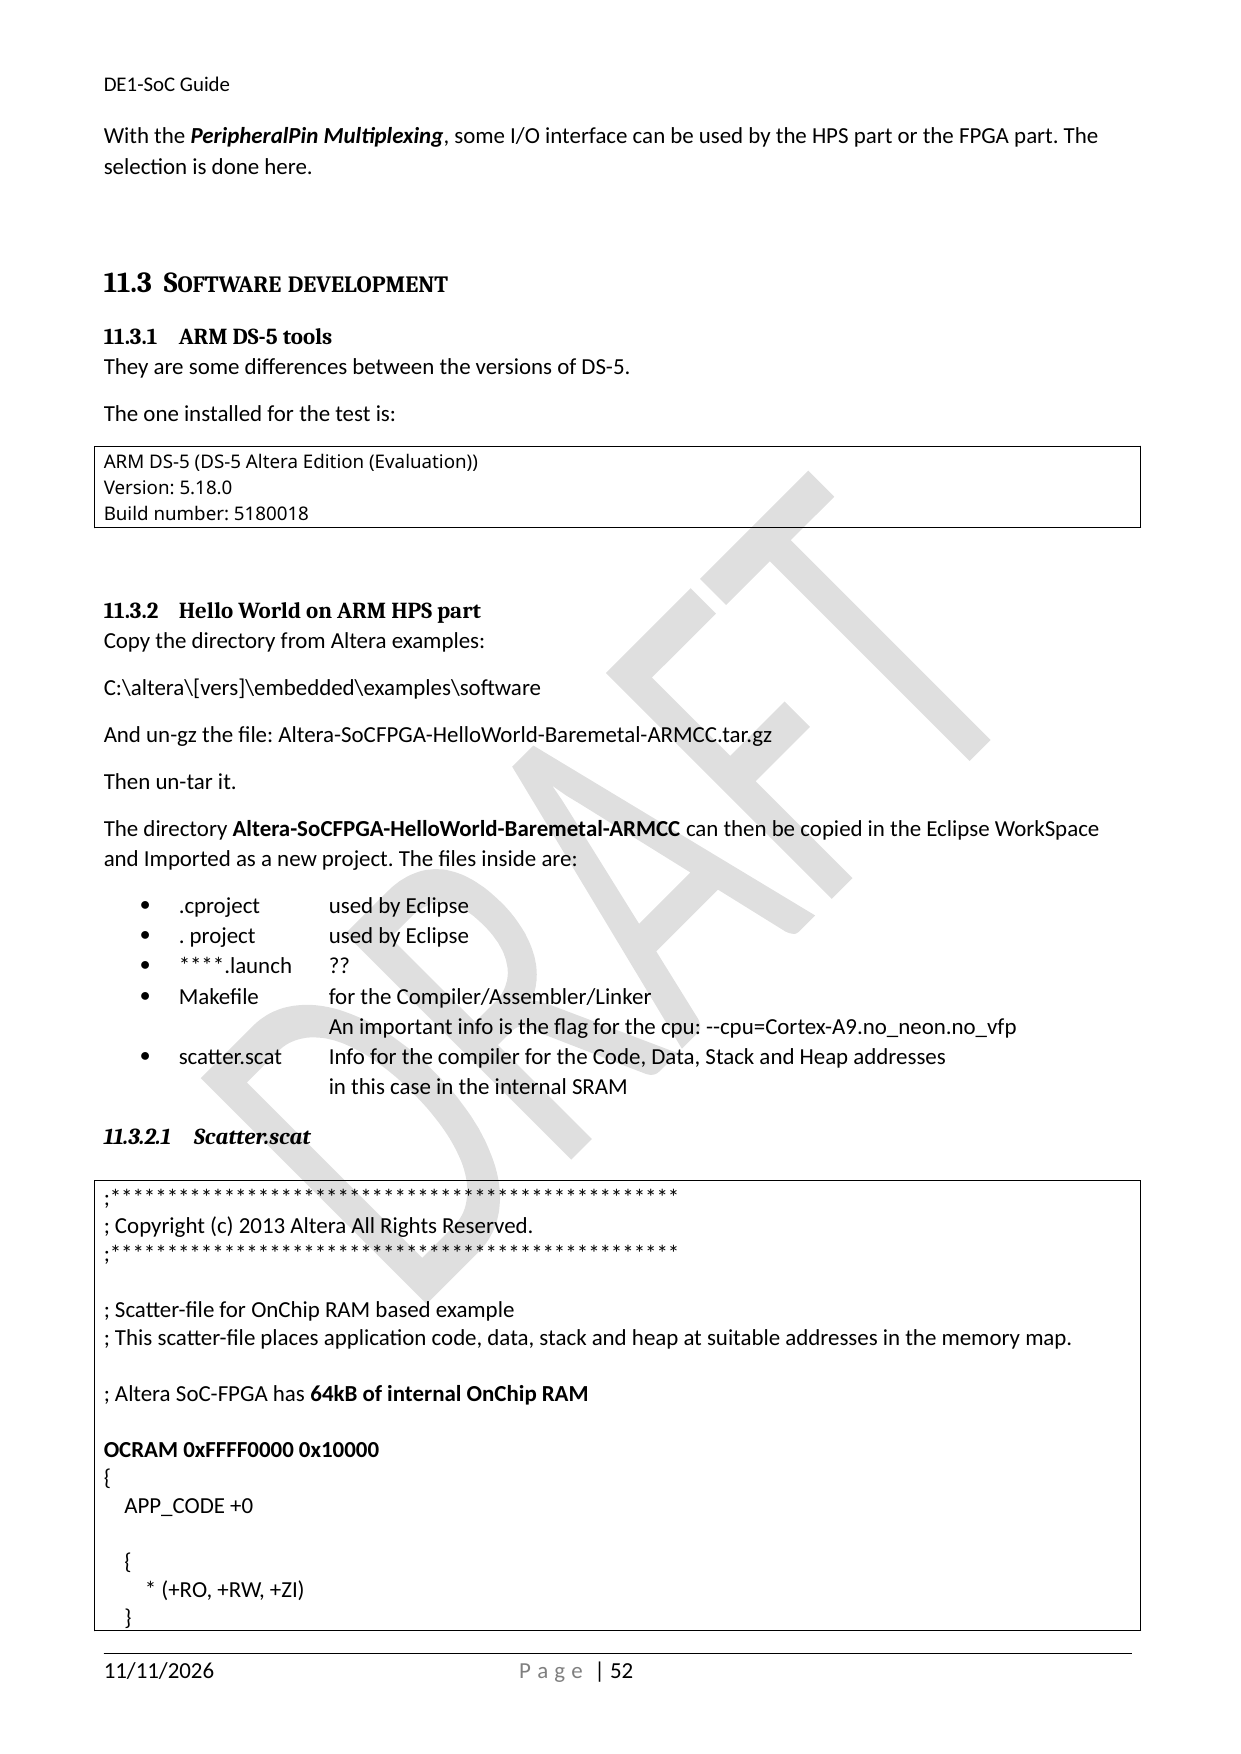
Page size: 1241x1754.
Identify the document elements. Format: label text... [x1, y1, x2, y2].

subtitle Hello World on ARM HPS part [103, 598, 1132, 624]
text ; Scatter-file for OnChip RAM based example [103, 1295, 1132, 1323]
text { [103, 1463, 1132, 1491]
text { [103, 1547, 1132, 1575]
text APP_CODE +0 [103, 1491, 1132, 1519]
text Version: 5.18.0 [103, 474, 1132, 497]
list .cproject used by Eclipse [141, 891, 1132, 919]
list scatter.scat Info for the compiler for the Code, Data, Stack and Heap addresses in this case in the internal SRAM [141, 1042, 1132, 1100]
text They are some differences between the versions of DS-5. [103, 352, 1132, 380]
subtitle Scatter.scat [103, 1123, 1132, 1150]
text The directory Altera-SoCFPGA-HelloWorld-Baremetal-ARMCC can then be copied in the Eclipse WorkSpace and Imported as a new project. The files inside are: [103, 814, 1132, 872]
list Makefile for the Compiler/Assembler/Linker An important info is the flag for the cpu: --cpu=Cortex-A9.no_neon.no_vfp [141, 982, 1132, 1040]
text The one installed for the test is: [103, 399, 1132, 427]
text ; This scatter-file places application code, data, stack and heap at suitable addresses in the memory map. [103, 1323, 1132, 1351]
text ;************************************************** [103, 1239, 1132, 1267]
subtitle ARM DS-5 tools [103, 323, 1132, 350]
text ; Altera SoC-FPGA has 64kB of internal OnChip RAM [103, 1379, 1132, 1407]
text } [103, 1603, 1132, 1630]
text C:\altera\[vers]\embedded\examples\software [103, 673, 1132, 701]
list . project used by Eclipse [141, 921, 1132, 949]
text With the PeripheralPin Multiplexing, some I/O interface can be used by the HPS part or the FPGA part. The selection is done here. [103, 122, 1132, 180]
list ****.launch ?? [141, 952, 1132, 979]
text ARM DS-5 (DS-5 Altera Edition (Evaluation)) [95, 447, 1140, 474]
text Copy the directory from Altera examples: [103, 627, 1132, 654]
text Then un-tar it. [103, 767, 1132, 795]
text OCRAM 0xFFFF0000 0x10000 [103, 1435, 1132, 1463]
text And un-gz the file: Altera-SoCFPGA-HelloWorld-Baremetal-ARMCC.tar.gz [103, 720, 1132, 748]
subtitle Software development [103, 266, 1132, 300]
text Build number: 5180018 [95, 497, 1140, 527]
text * (+RO, +RW, +ZI) [103, 1575, 1132, 1603]
text ;************************************************** [95, 1181, 1140, 1211]
text ; Copyright (c) 2013 Altera All Rights Reserved. [103, 1211, 1132, 1239]
